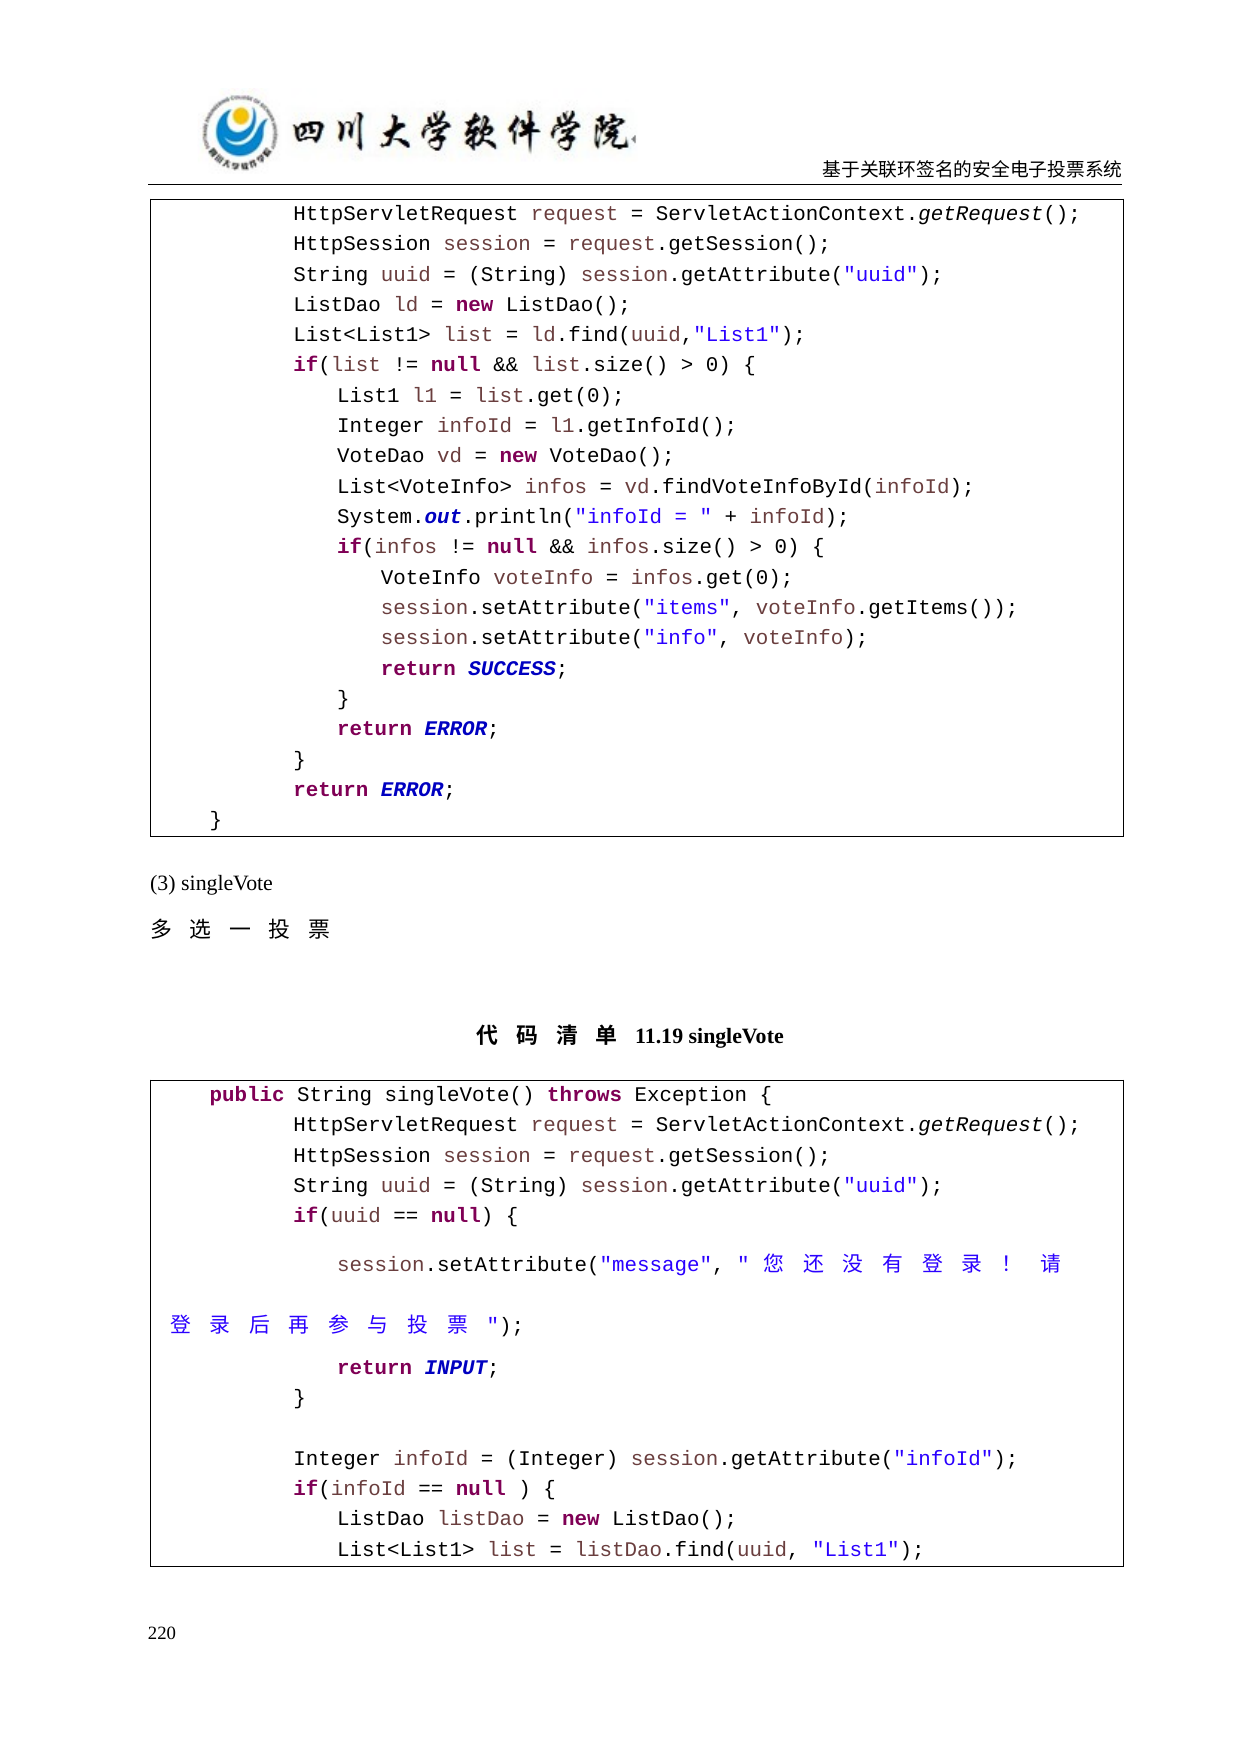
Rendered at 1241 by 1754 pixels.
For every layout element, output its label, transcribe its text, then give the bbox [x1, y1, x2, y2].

text (3) singleVote [150, 867, 1120, 898]
picture [197, 88, 639, 177]
text 代码清单11.19 singleVote [150, 1004, 1120, 1064]
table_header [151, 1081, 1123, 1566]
text 多选一投票 [150, 898, 1120, 958]
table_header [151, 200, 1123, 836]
